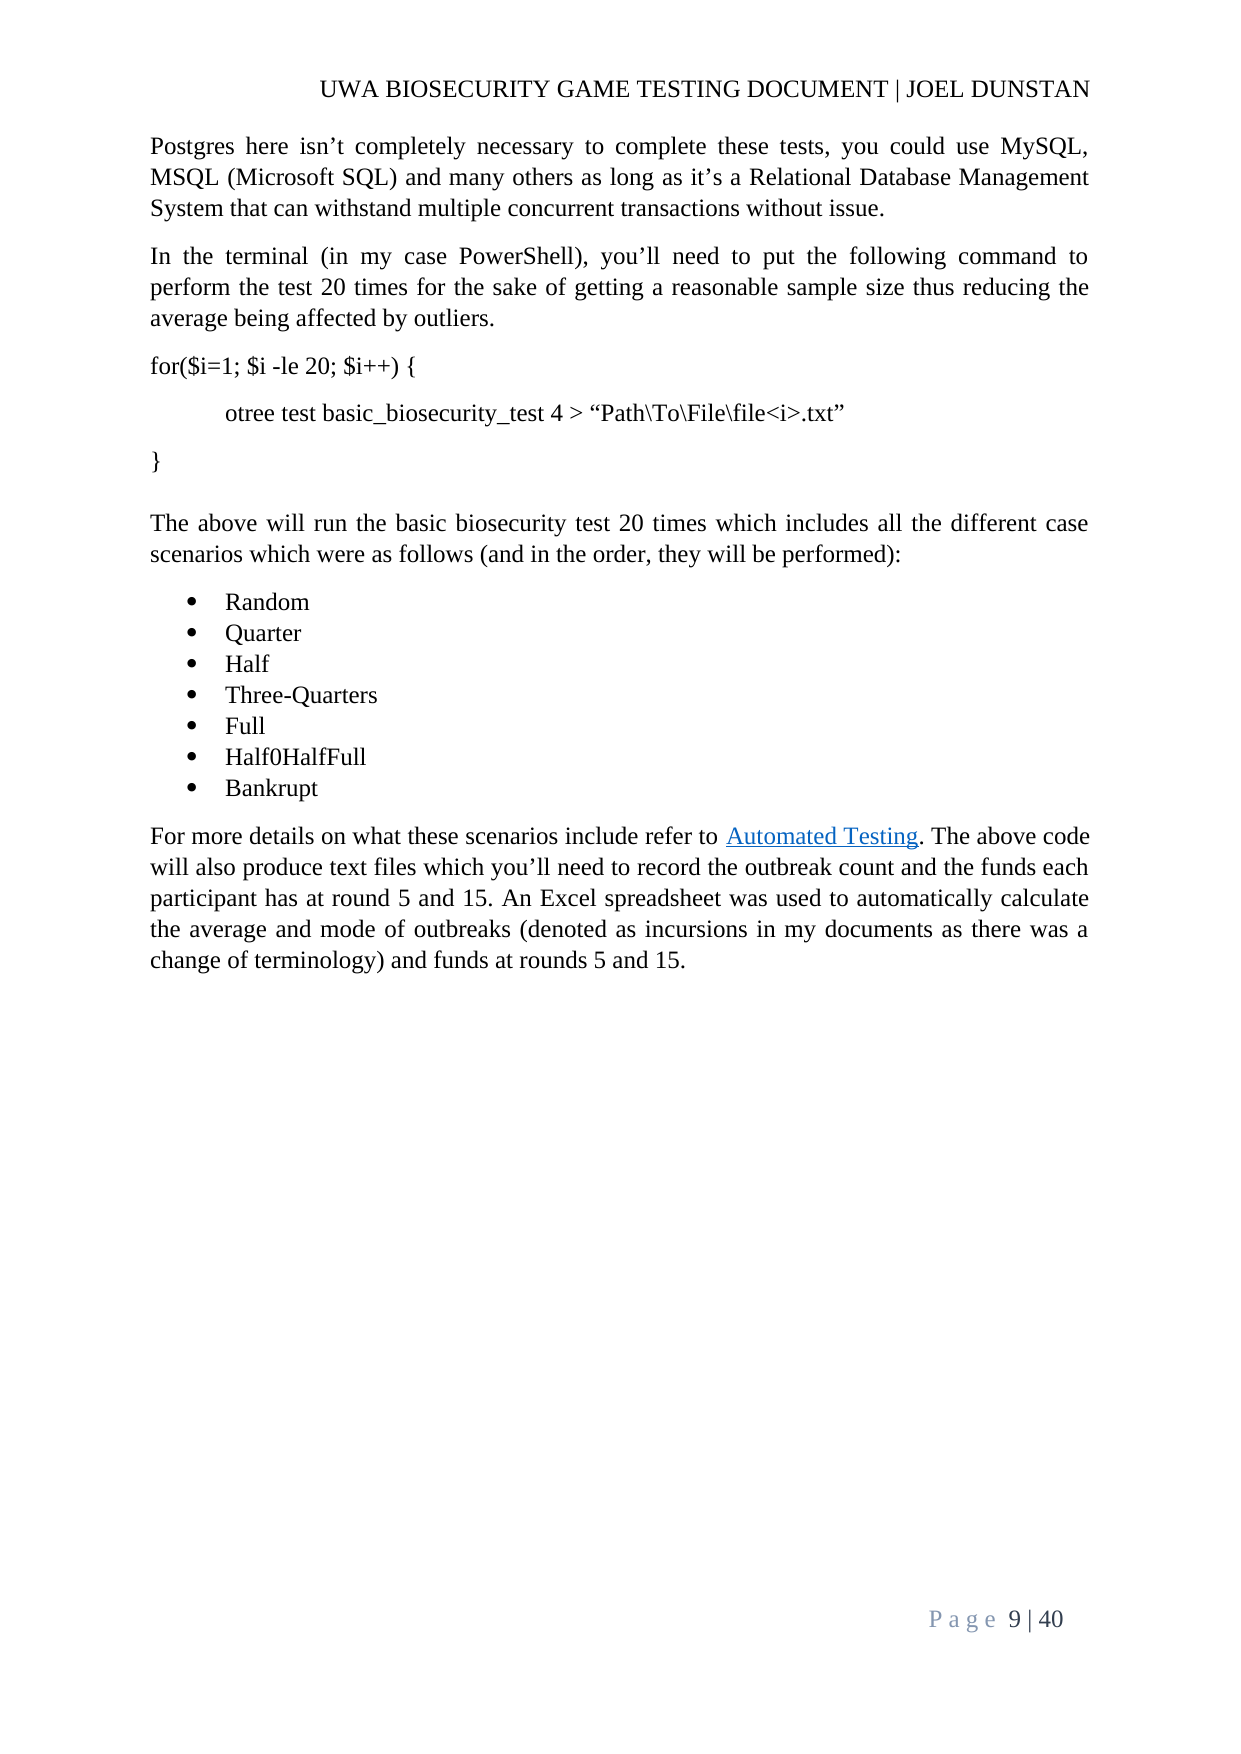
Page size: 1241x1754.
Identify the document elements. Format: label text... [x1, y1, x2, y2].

list Full [187, 711, 1090, 740]
text otree test basic_biosecurity_test 4 > “Path\To\File\file<i>.txt” [150, 398, 1090, 427]
list Half [187, 649, 1090, 678]
list Half0HalfFull [187, 742, 1090, 771]
text Postgres here isn’t completely necessary to complete these tests, you could use MySQL, MSQL (Microsoft SQL) and many others as long as it’s a Relational Database Management System that can withstand multiple concurrent transactions without issue. [150, 131, 1090, 222]
text In the terminal (in my case PowerShell), you’ll need to put the following command to perform the test 20 times for the sake of getting a reasonable sample size thus reducing the average being affected by outliers. [150, 241, 1090, 332]
text } The above will run the basic biosecurity test 20 times which includes all the different case scenarios which were as follows (and in the order, they will be performed): [150, 446, 1090, 568]
list Random [187, 587, 1090, 616]
list Quarter [187, 618, 1090, 647]
text For more details on what these scenarios include refer to Automated Testing. The above code will also produce text files which you’ll need to record the outbreak count and the funds each participant has at round 5 and 15. An Excel spreadsheet was used to automatically calculate the average and mode of outbreaks (denoted as incursions in my documents as there was a change of terminology) and funds at rounds 5 and 15. [150, 821, 1090, 974]
list Bankrupt [187, 773, 1090, 802]
text for($i=1; $i -le 20; $i++) { [150, 351, 1090, 379]
list Three-Quarters [187, 680, 1090, 709]
